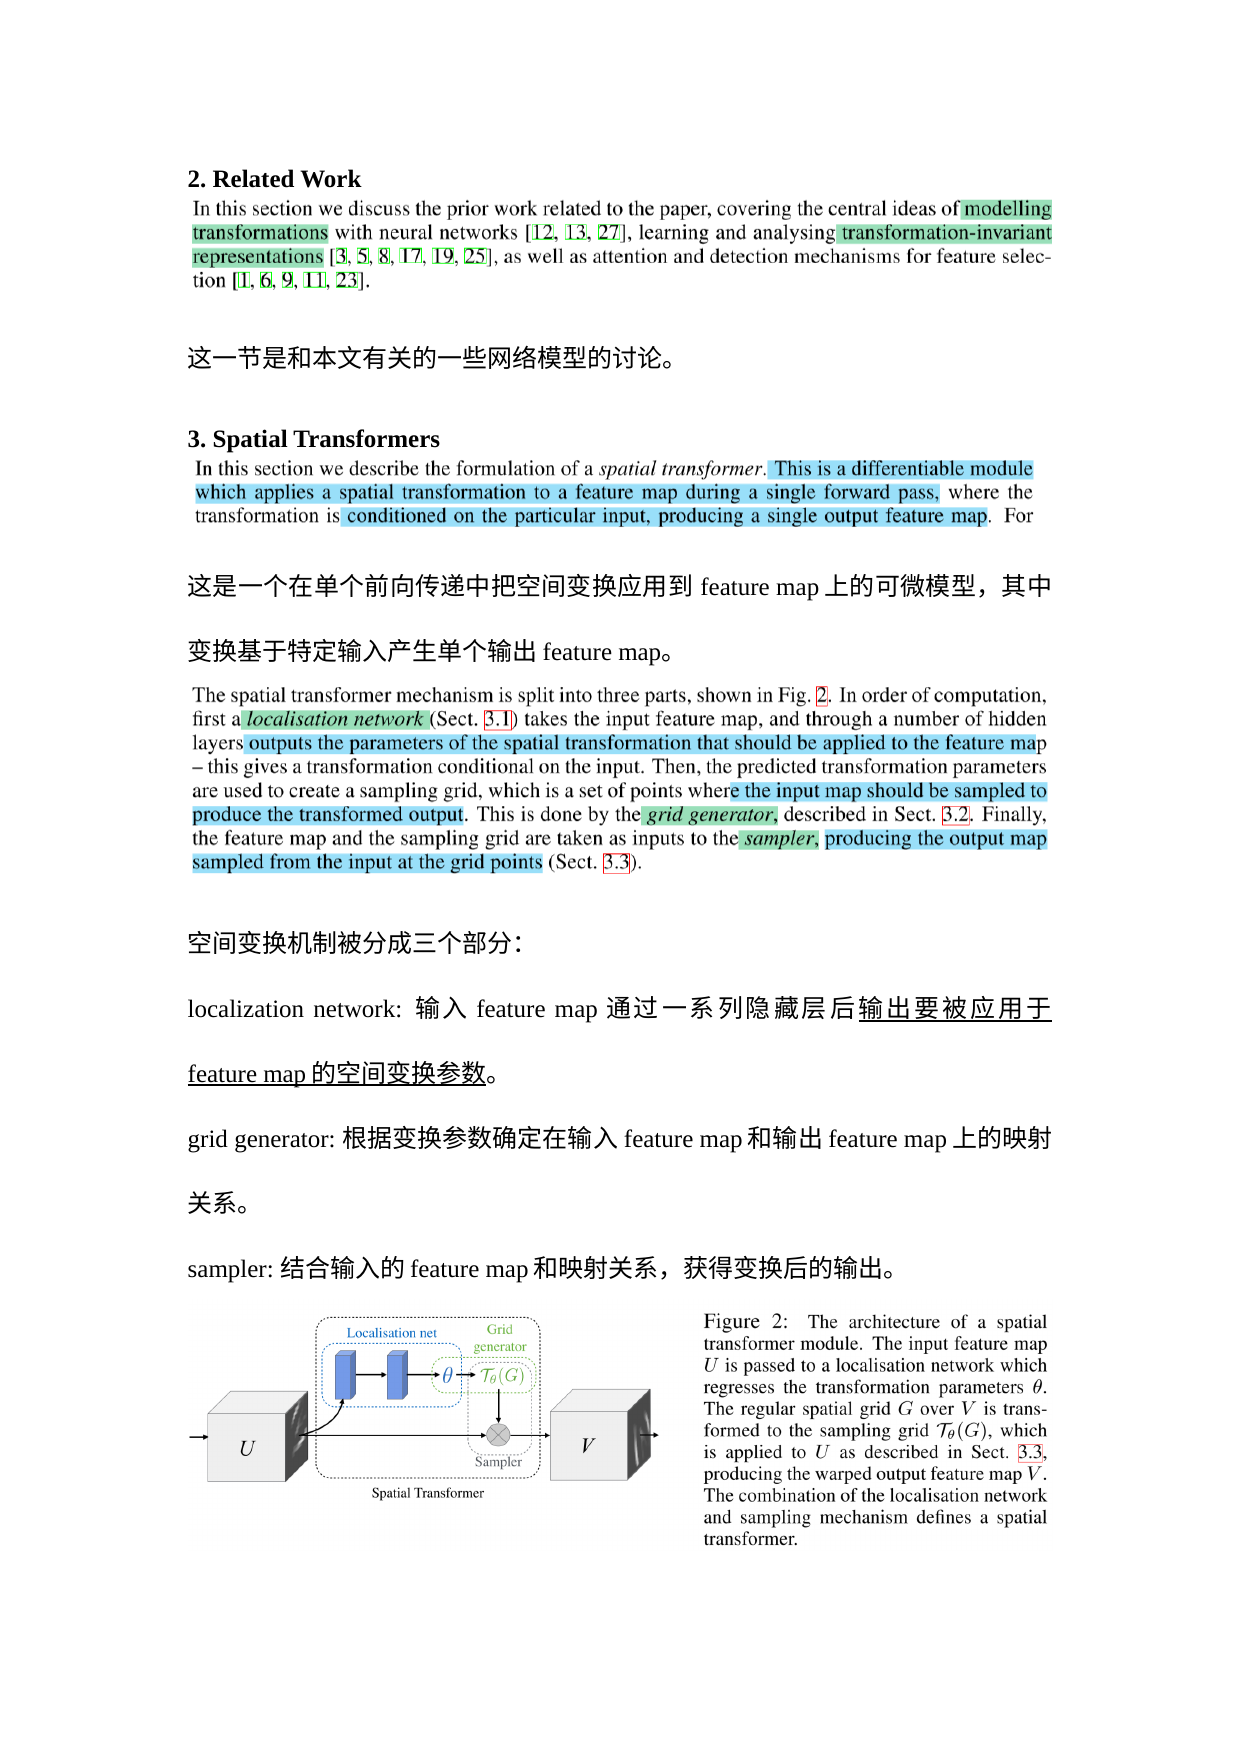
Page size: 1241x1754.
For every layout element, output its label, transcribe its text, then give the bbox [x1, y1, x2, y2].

picture [187, 1299, 1053, 1551]
picture [187, 454, 1053, 528]
text grid generator: 根据变换参数确定在输入feature map和输出feature map上的映射关系。 [187, 1104, 1053, 1234]
text 3. Spatial Transformers [187, 422, 1053, 454]
picture [187, 682, 1053, 880]
text localization network: 输入feature map通过一系列隐藏层后输出要被应用于feature map的空间变换参数。 [187, 974, 1053, 1104]
picture [187, 194, 1053, 297]
text 这一节是和本文有关的一些网络模型的讨论。 [187, 324, 1053, 389]
text 这是一个在单个前向传递中把空间变换应用到feature map上的可微模型，其中变换基于特定输入产生单个输出feature map。 [187, 552, 1053, 682]
text 2. Related Work [187, 162, 1053, 194]
text 空间变换机制被分成三个部分： [187, 909, 1053, 974]
text sampler: 结合输入的feature map和映射关系，获得变换后的输出。 [187, 1234, 1053, 1299]
